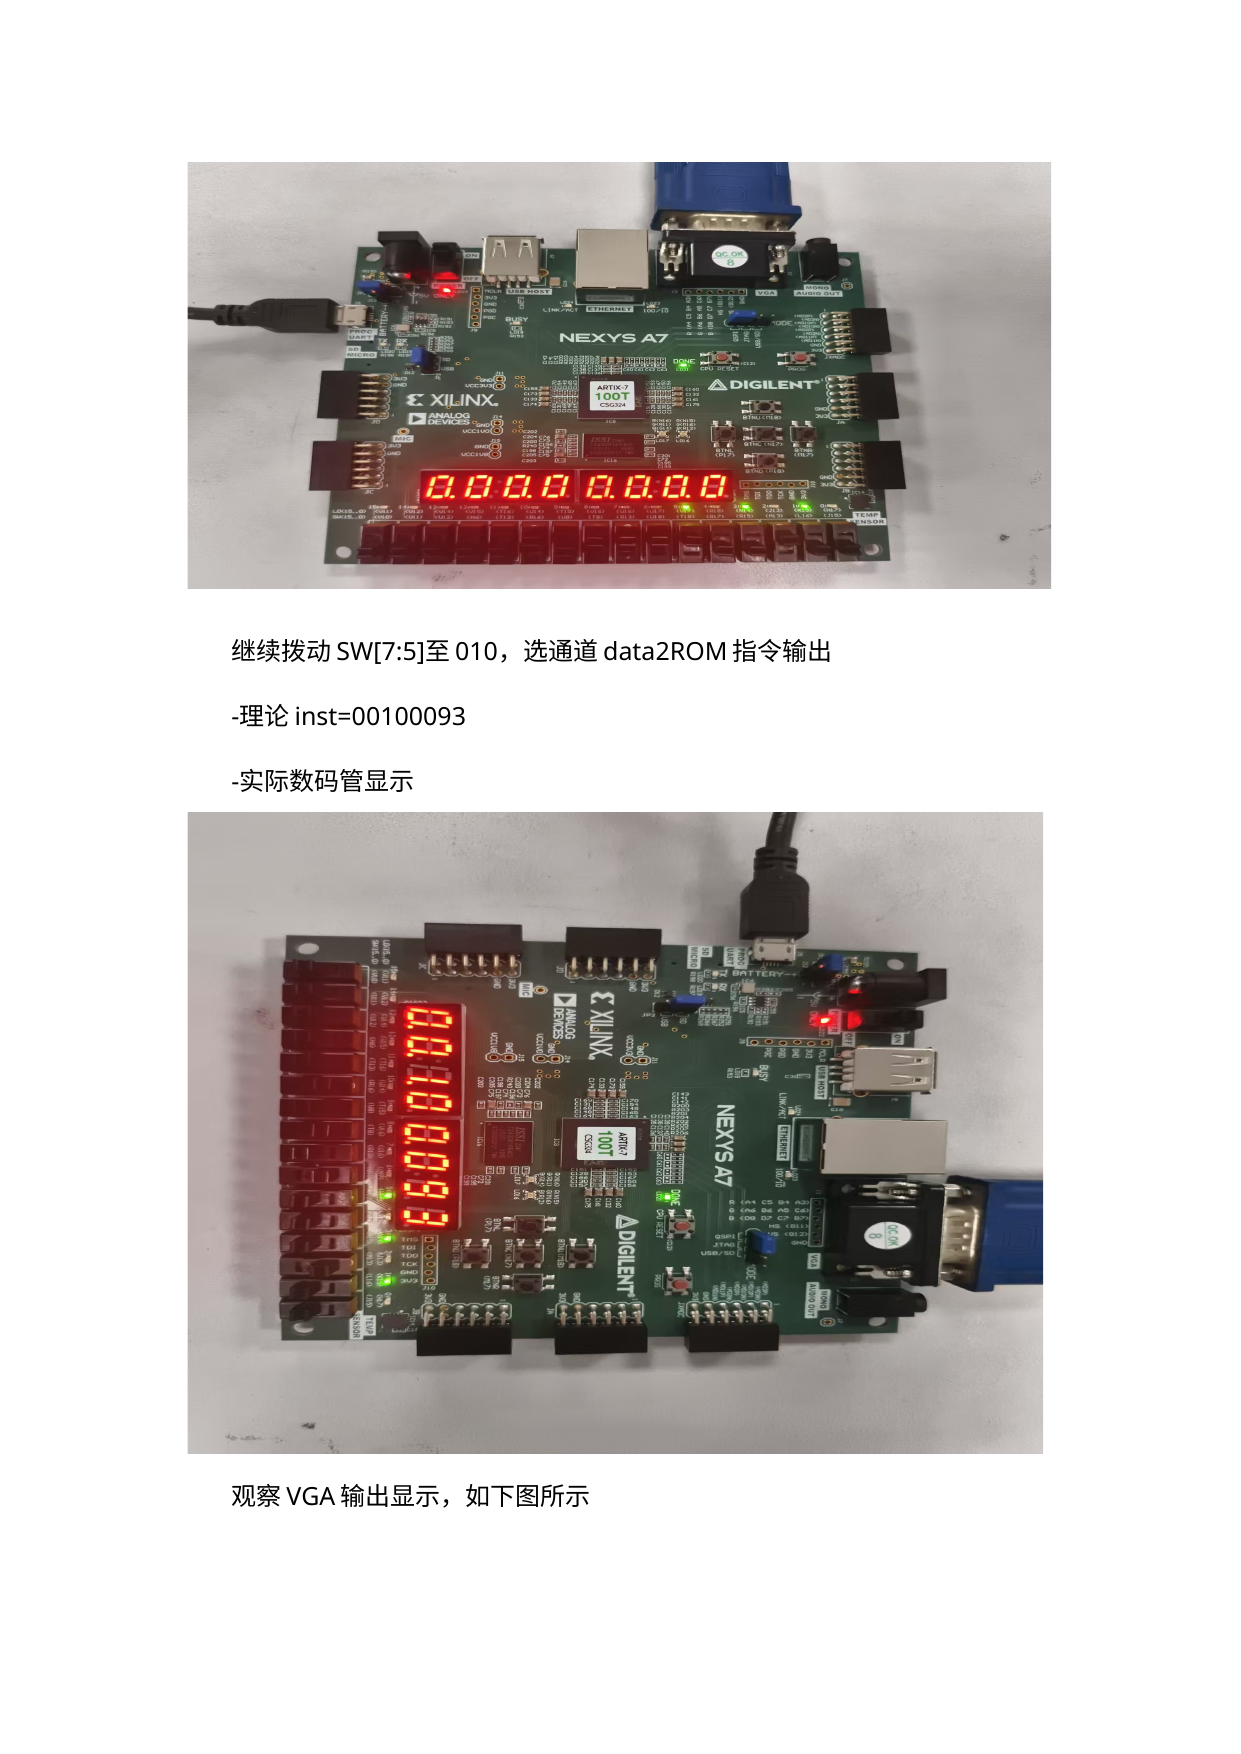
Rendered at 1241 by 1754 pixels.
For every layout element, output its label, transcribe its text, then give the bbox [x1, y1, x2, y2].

text 继续拨动SW[7:5]至010，选通道data2ROM指令输出 [187, 617, 1053, 682]
text 观察VGA输出显示，如下图所示 [187, 1462, 1053, 1527]
picture [187, 812, 1044, 1454]
text -实际数码管显示 [187, 747, 1053, 812]
picture [187, 162, 1052, 589]
text -理论inst=00100093 [187, 682, 1053, 747]
